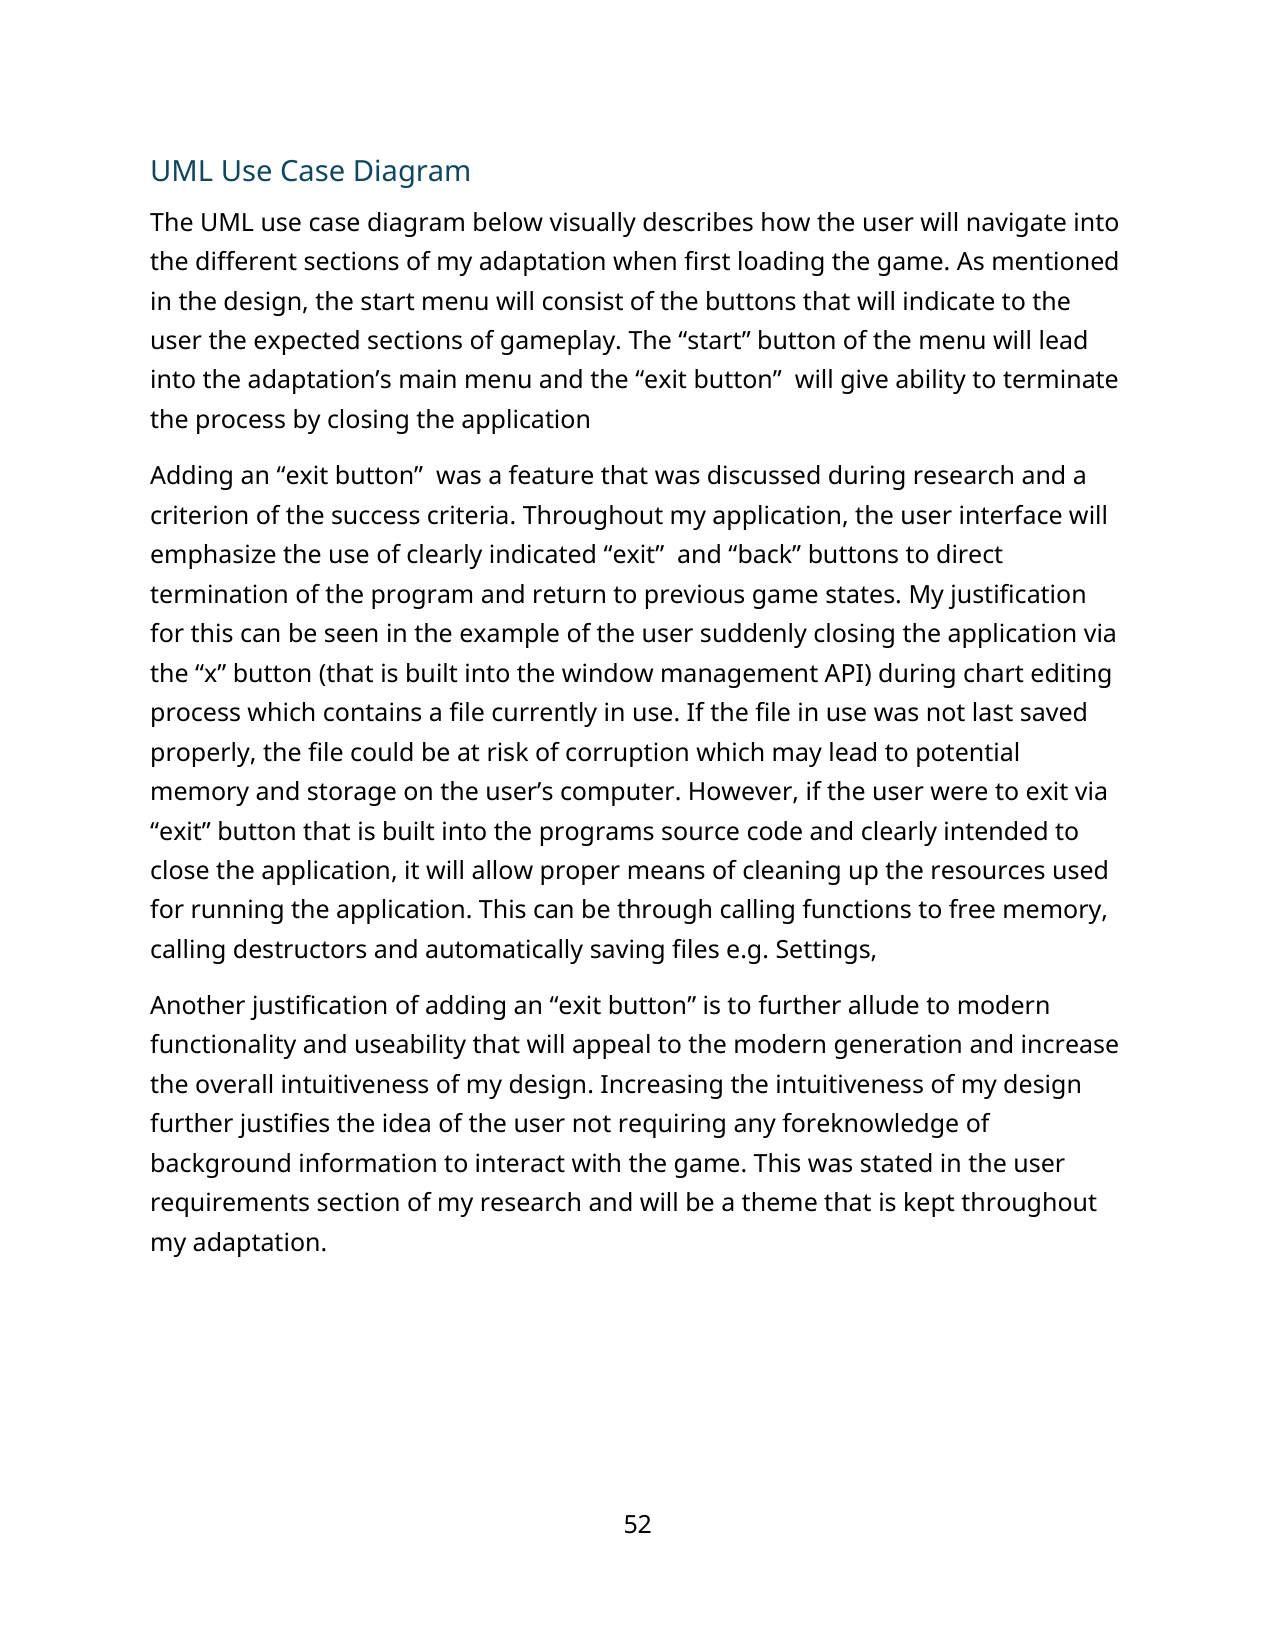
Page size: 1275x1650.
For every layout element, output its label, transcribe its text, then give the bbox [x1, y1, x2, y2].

text The UML use case diagram below visually describes how the user will navigate into the different sections of my adaptation when first loading the game. As mentioned in the design, the start menu will consist of the buttons that will indicate to the user the expected sections of gameplay. The “start” button of the menu will lead into the adaptation’s main menu and the “exit button” will give ability to terminate the process by closing the application [150, 204, 1125, 436]
subtitle UML Use Case Diagram [150, 150, 1125, 190]
text Another justification of adding an “exit button” is to further allude to modern functionality and useability that will appeal to the modern generation and increase the overall intuitiveness of my design. Increasing the intuitiveness of my design further justifies the idea of the user not requiring any foreknowledge of background information to interact with the game. This was stated in the user requirements section of my research and will be a theme that is kept throughout my adaptation. [150, 988, 1125, 1259]
text Adding an “exit button” was a feature that was discussed during research and a criterion of the success criteria. Throughout my application, the user interface will emphasize the use of clearly indicated “exit” and “back” buttons to direct termination of the program and return to previous game states. My justification for this can be seen in the example of the user suddenly closing the application via the “x” button (that is built into the window management API) during chart editing process which contains a file currently in use. If the file in use was not last saved properly, the file could be at risk of corruption which may lead to potential memory and storage on the user’s computer. However, if the user were to exit via “exit” button that is built into the programs source code and clearly intended to close the application, it will allow proper means of cleaning up the resources used for running the application. This can be through calling functions to free memory, calling destructors and automatically saving files e.g. Settings, [150, 458, 1125, 966]
